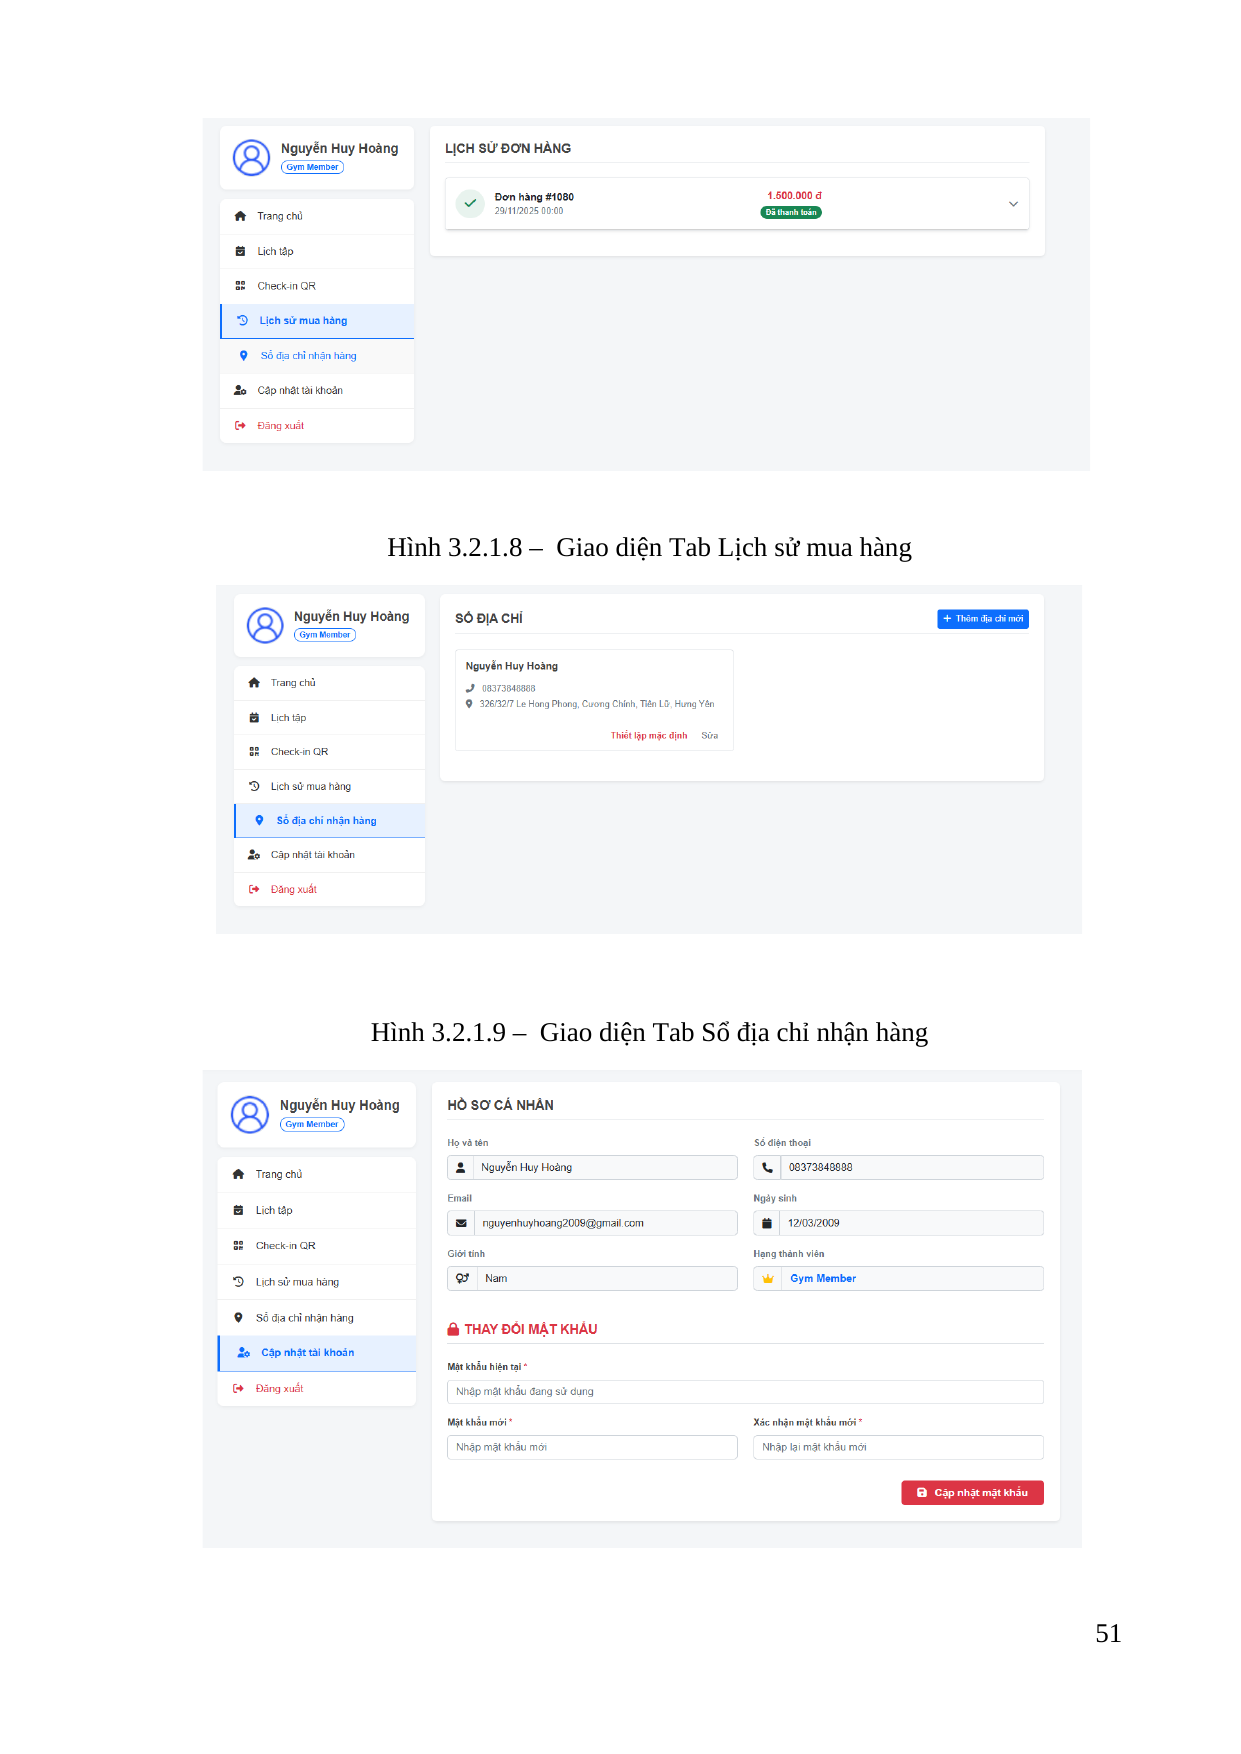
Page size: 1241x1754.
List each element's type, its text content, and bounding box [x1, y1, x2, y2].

text Hình 3.2.1.9 – Giao diện Tab Sổ địa chỉ nhận hàng [177, 1016, 1122, 1047]
picture [202, 1070, 1082, 1548]
picture [216, 585, 1083, 934]
text Hình 3.2.1.8 – Giao diện Tab Lịch sử mua hàng [177, 531, 1122, 562]
picture [202, 118, 1091, 471]
